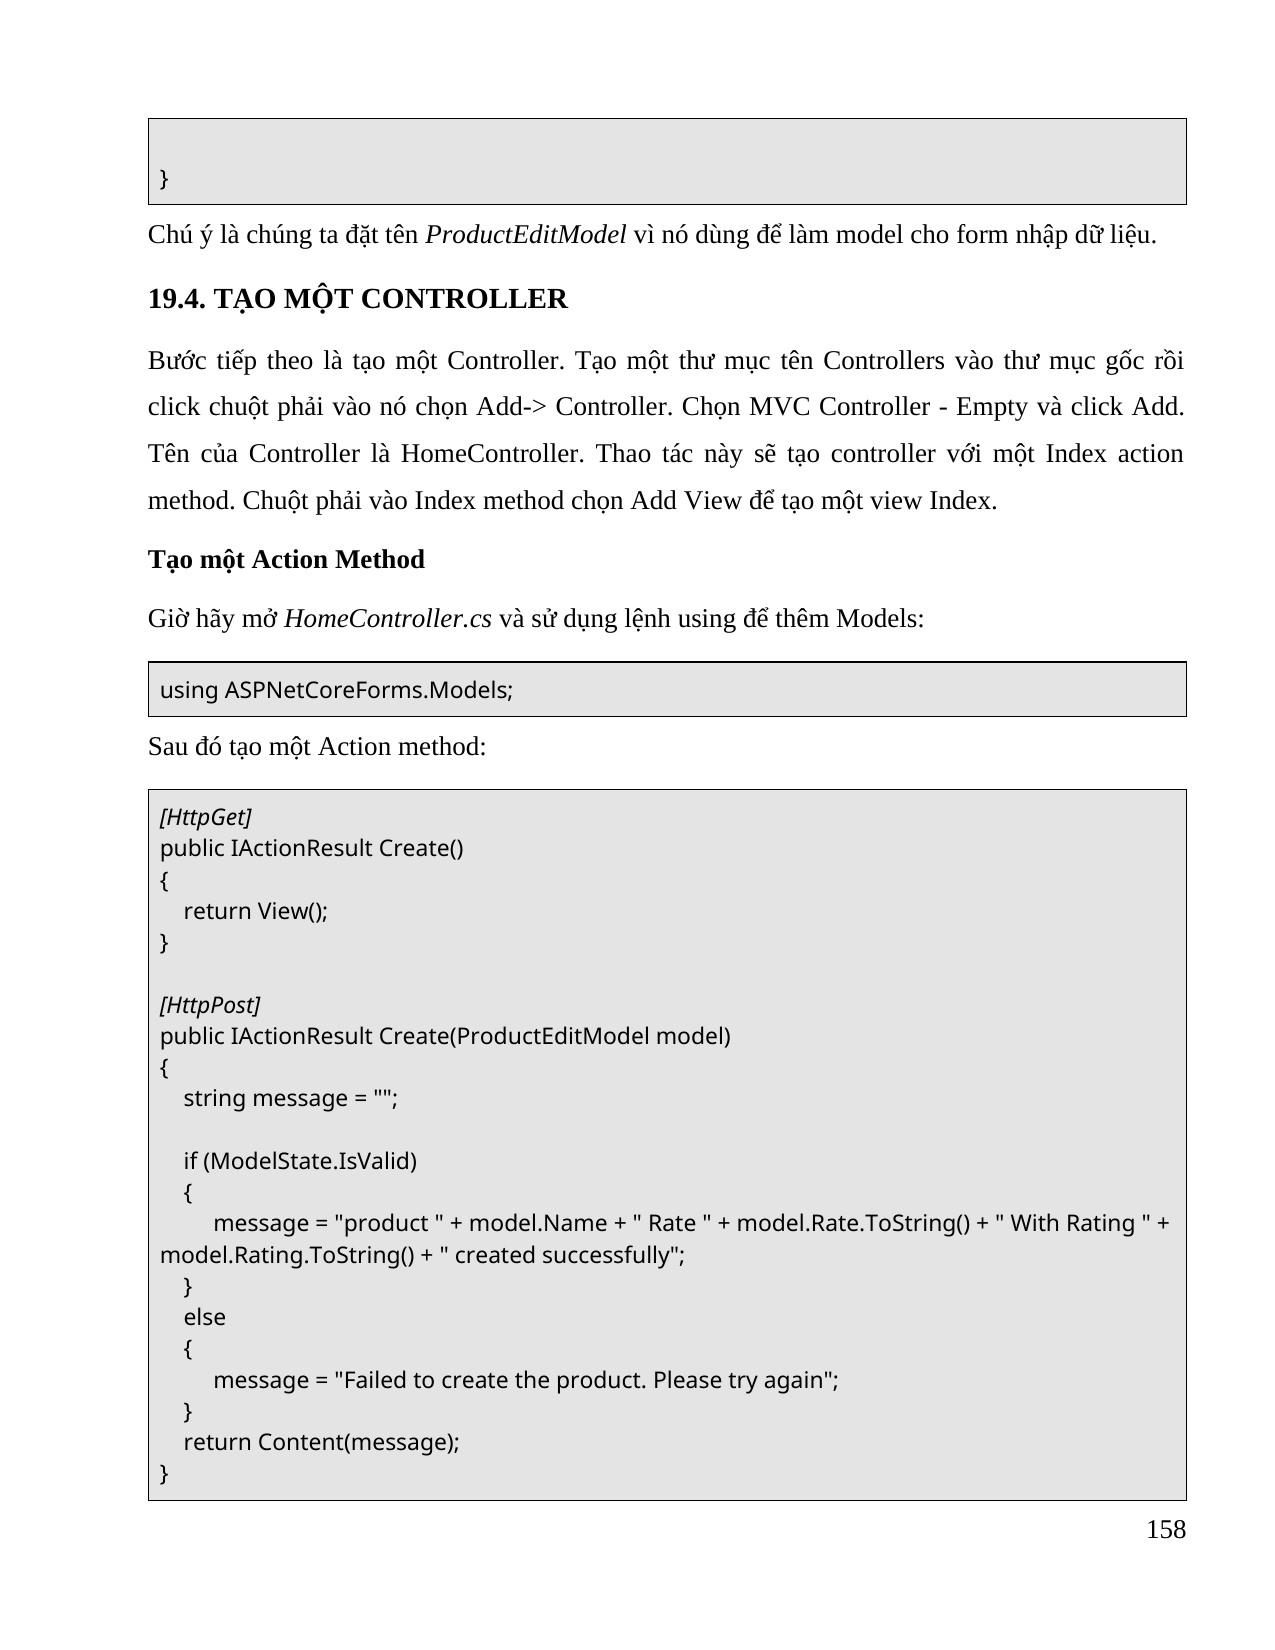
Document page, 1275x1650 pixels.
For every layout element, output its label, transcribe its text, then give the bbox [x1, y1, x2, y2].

text Sau đó tạo một Action method: [148, 730, 1186, 761]
table_header [HttpGet] public IActionResult Create() { return View(); } [HttpPost] public IActionResult Create(ProductEditModel model) { string message = ""; if (ModelState.IsValid) { message = "product " + model.Name + " Rate " + model.Rate.ToString() + " With Rating " + model.Rating.ToString() + " created successfully"; } else { message = "Failed to create the product. Please try again"; } return Content(message); } [149, 790, 1186, 1500]
text Giờ hãy mở HomeController.cs và sử dụng lệnh using để thêm Models: [148, 602, 1186, 633]
subtitle 19.4. Tạo một Controller [148, 281, 1186, 314]
table_header using ASPNetCoreForms.Models; [149, 663, 1186, 716]
text Tạo một Action Method [148, 543, 1186, 574]
text Bước tiếp theo là tạo một Controller. Tạo một thư mục tên Controllers vào thư mục gốc rồi click chuột phải vào nó chọn Add-> Controller. Chọn MVC Controller - Empty và click Add. Tên của Controller là HomeController. Thao tác này sẽ tạo controller với một Index action method. Chuột phải vào Index method chọn Add View để tạo một view Index. [148, 344, 1186, 515]
text Chú ý là chúng ta đặt tên ProductEditModel vì nó dùng để làm model cho form nhập dữ liệu. [148, 218, 1186, 249]
